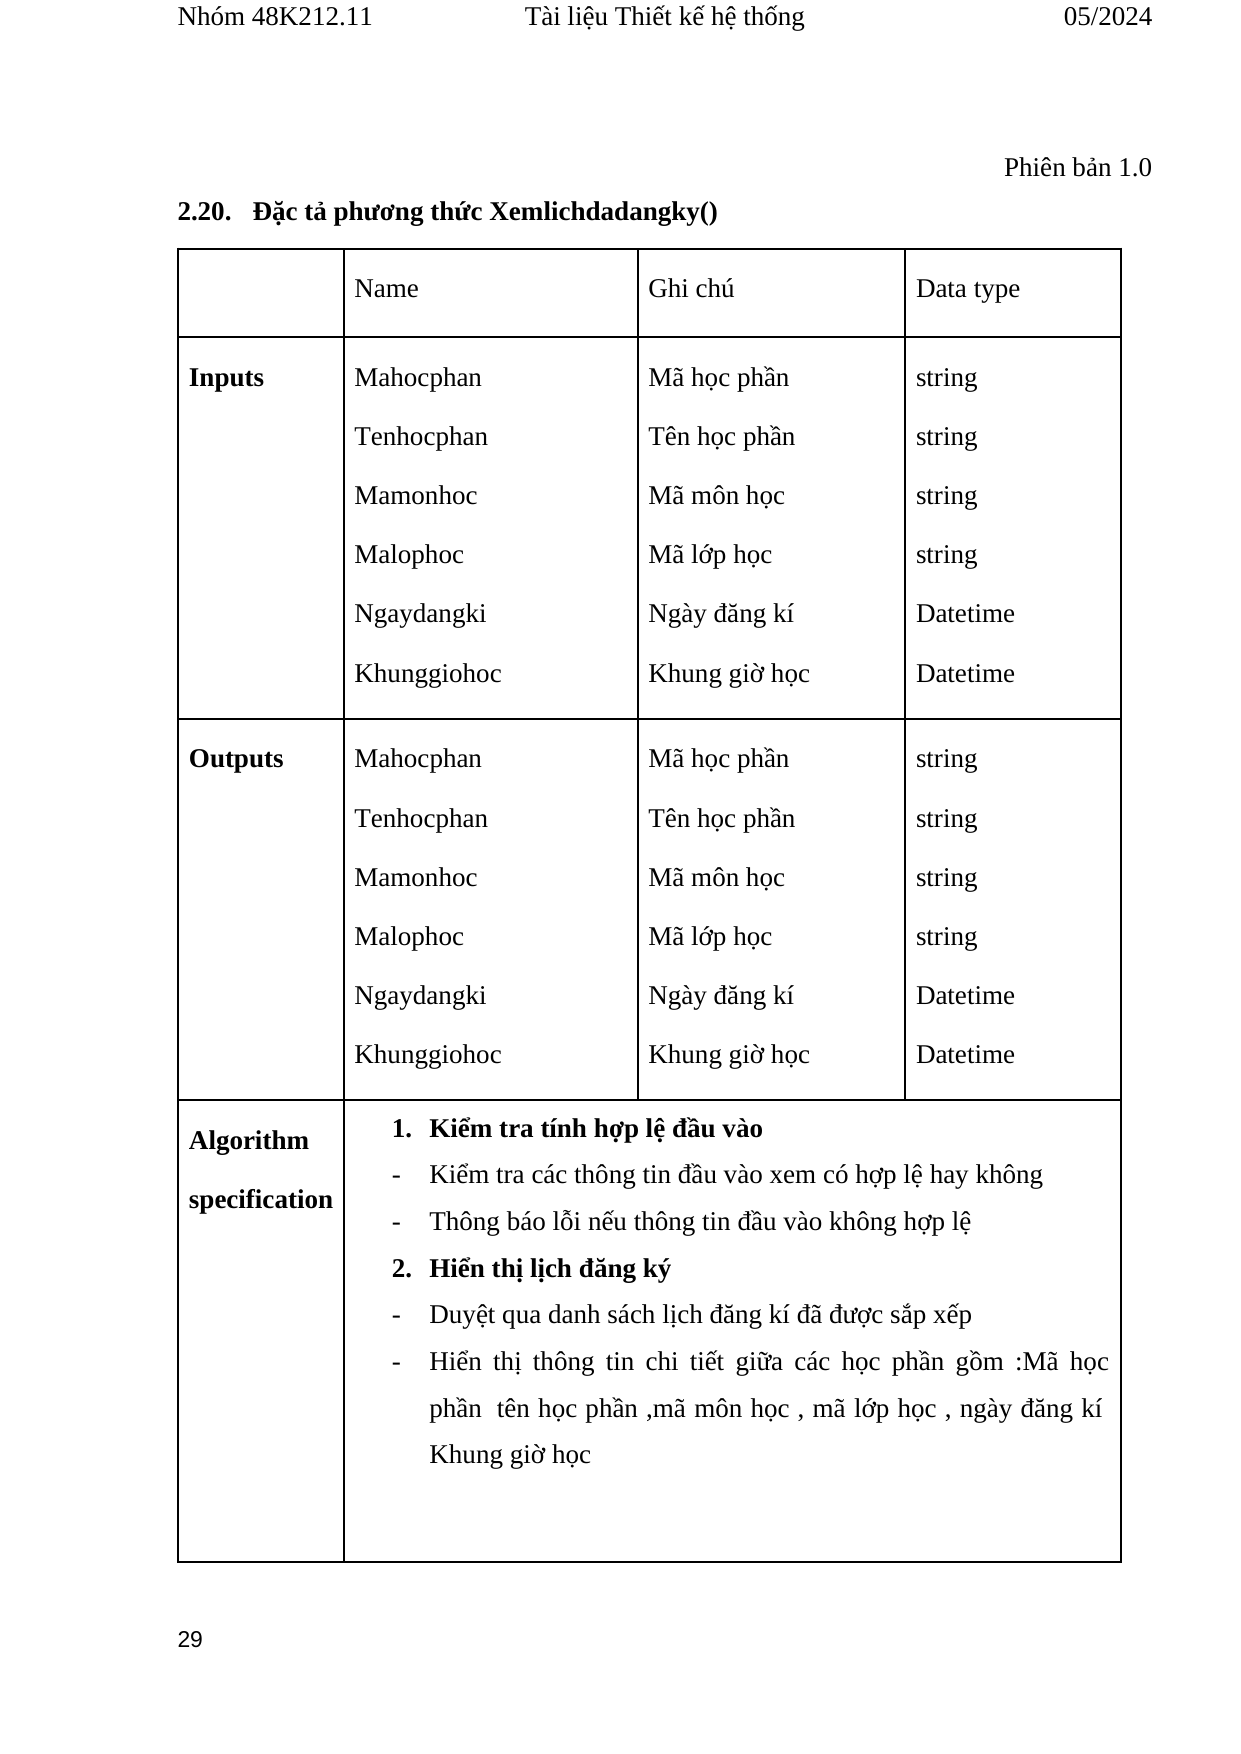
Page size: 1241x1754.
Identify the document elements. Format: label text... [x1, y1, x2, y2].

table_cell Algorithm specification [179, 1101, 343, 1561]
table_cell Mã học phần Tên học phần Mã môn học Mã lớp học Ngày đăng kí Khung giờ học [639, 720, 904, 1099]
table_cell Outputs [179, 720, 343, 1099]
table_cell Mã học phần Tên học phần Mã môn học Mã lớp học Ngày đăng kí Khung giờ học [639, 338, 904, 718]
subtitle Đặc tả phương thức Xemlichdadangky() [177, 194, 1122, 226]
table_header Name [345, 250, 637, 336]
table_cell Mahocphan Tenhocphan Mamonhoc Malophoc Ngaydangki Khunggiohoc [345, 720, 637, 1099]
table_cell string string string string Datetime Datetime [906, 720, 1120, 1099]
table_header Ghi chú [639, 250, 904, 336]
table_cell Inputs [179, 338, 343, 718]
table_cell Kiểm tra tính hợp lệ đầu vào Kiểm tra các thông tin đầu vào xem có hợp lệ hay không Thông báo lỗi nếu thông tin đầu vào không hợp lệ Hiển thị lịch đăng ký Duyệt qua danh sách lịch đăng kí đã được sắp xếp Hiển thị thông tin chi tiết giữa các học phần gồm :Mã học phần tên học phần ,mã môn học , mã lớp học , ngày đăng kí Khung giờ học [345, 1101, 1120, 1561]
table_cell Mahocphan Tenhocphan Mamonhoc Malophoc Ngaydangki Khunggiohoc [345, 338, 637, 718]
table_header [179, 250, 343, 336]
table_cell string string string string Datetime Datetime [906, 338, 1120, 718]
table_header Data type [906, 250, 1120, 336]
